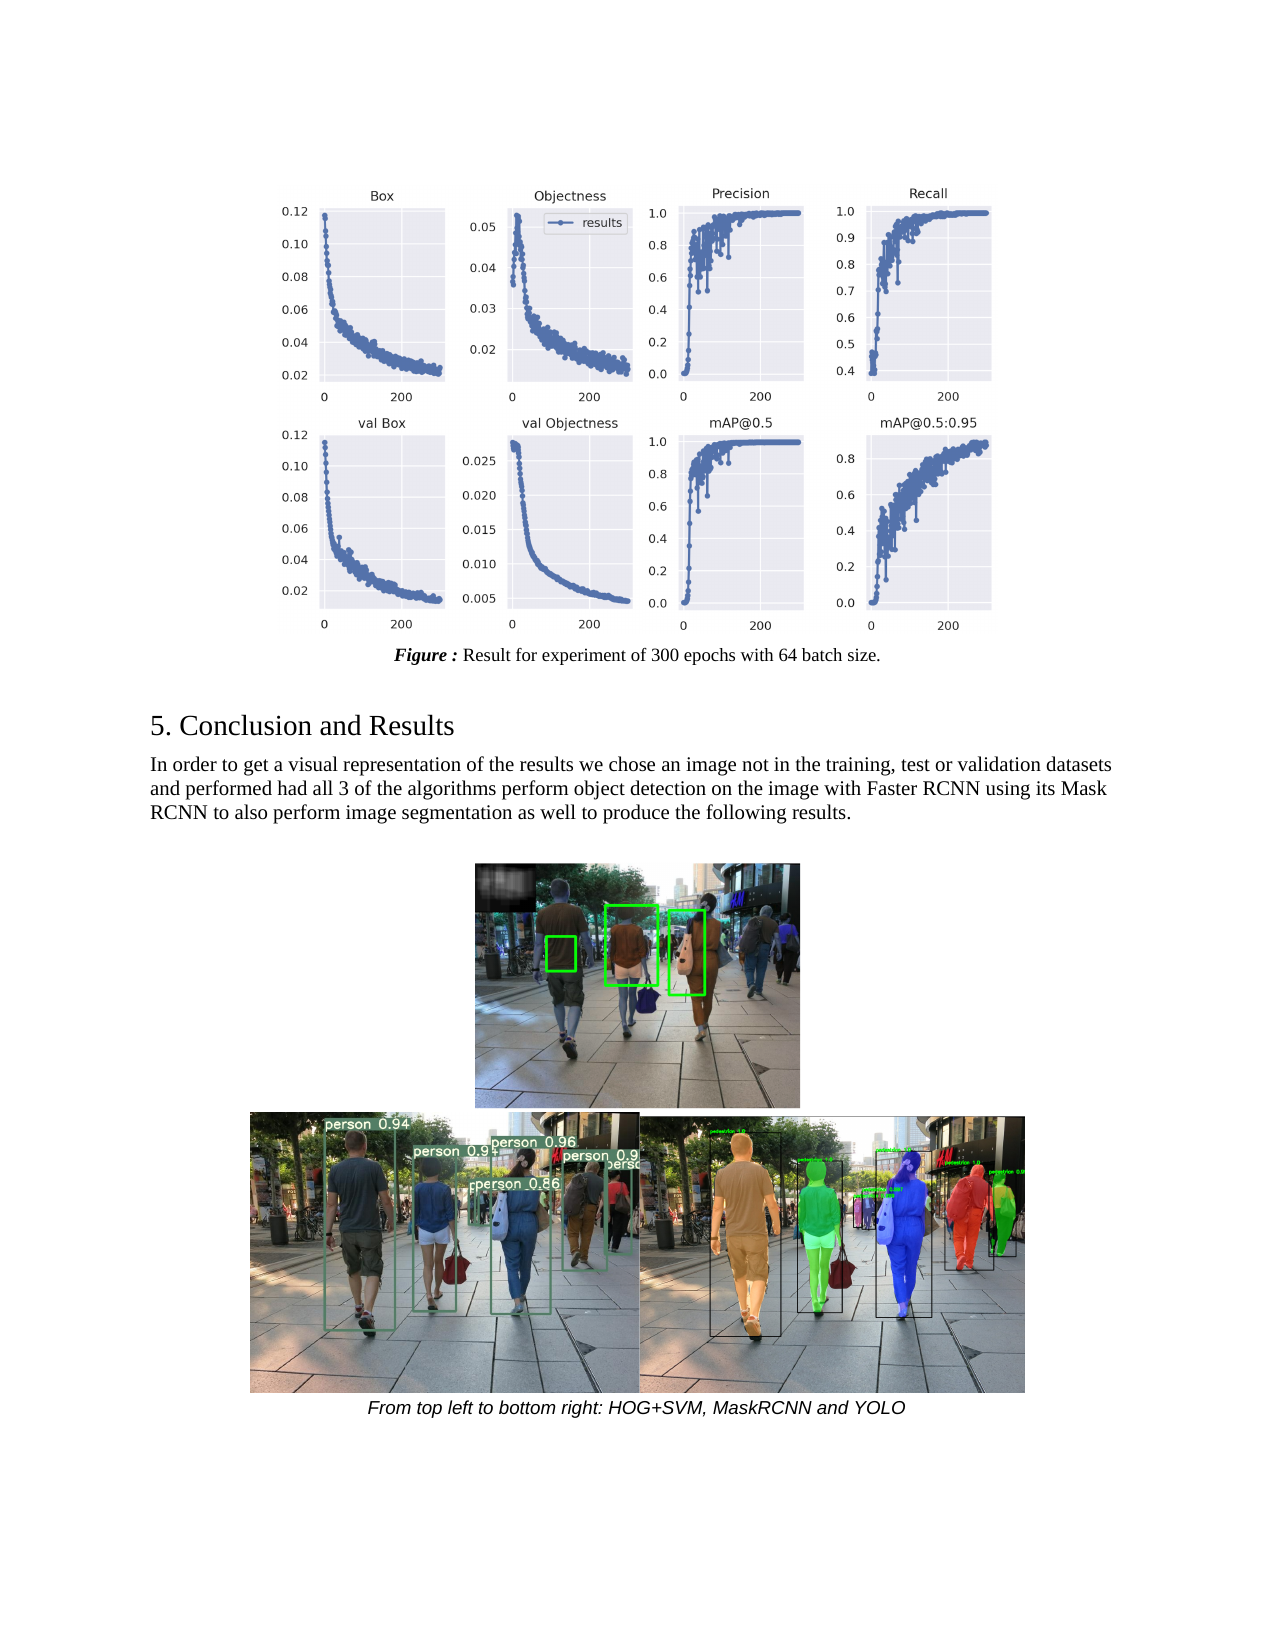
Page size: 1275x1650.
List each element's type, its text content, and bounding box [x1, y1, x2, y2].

picture [250, 1112, 1025, 1393]
subtitle 5. Conclusion and Results [150, 708, 1125, 742]
picture [276, 184, 999, 634]
subtitle In order to get a visual representation of the results we chose an image not in the training, test or validation datasets and performed had all 3 of the algorithms perform object detection on the image with Faster RCNN using its Mask RCNN to also perform image segmentation as well to produce the following results. [150, 752, 1125, 824]
text Figure : Result for experiment of 300 epochs with 64 batch size. [150, 644, 1125, 666]
text From top left to bottom right: HOG+SVM, MaskRCNN and YOLO [150, 1397, 1125, 1418]
picture [475, 862, 800, 1109]
